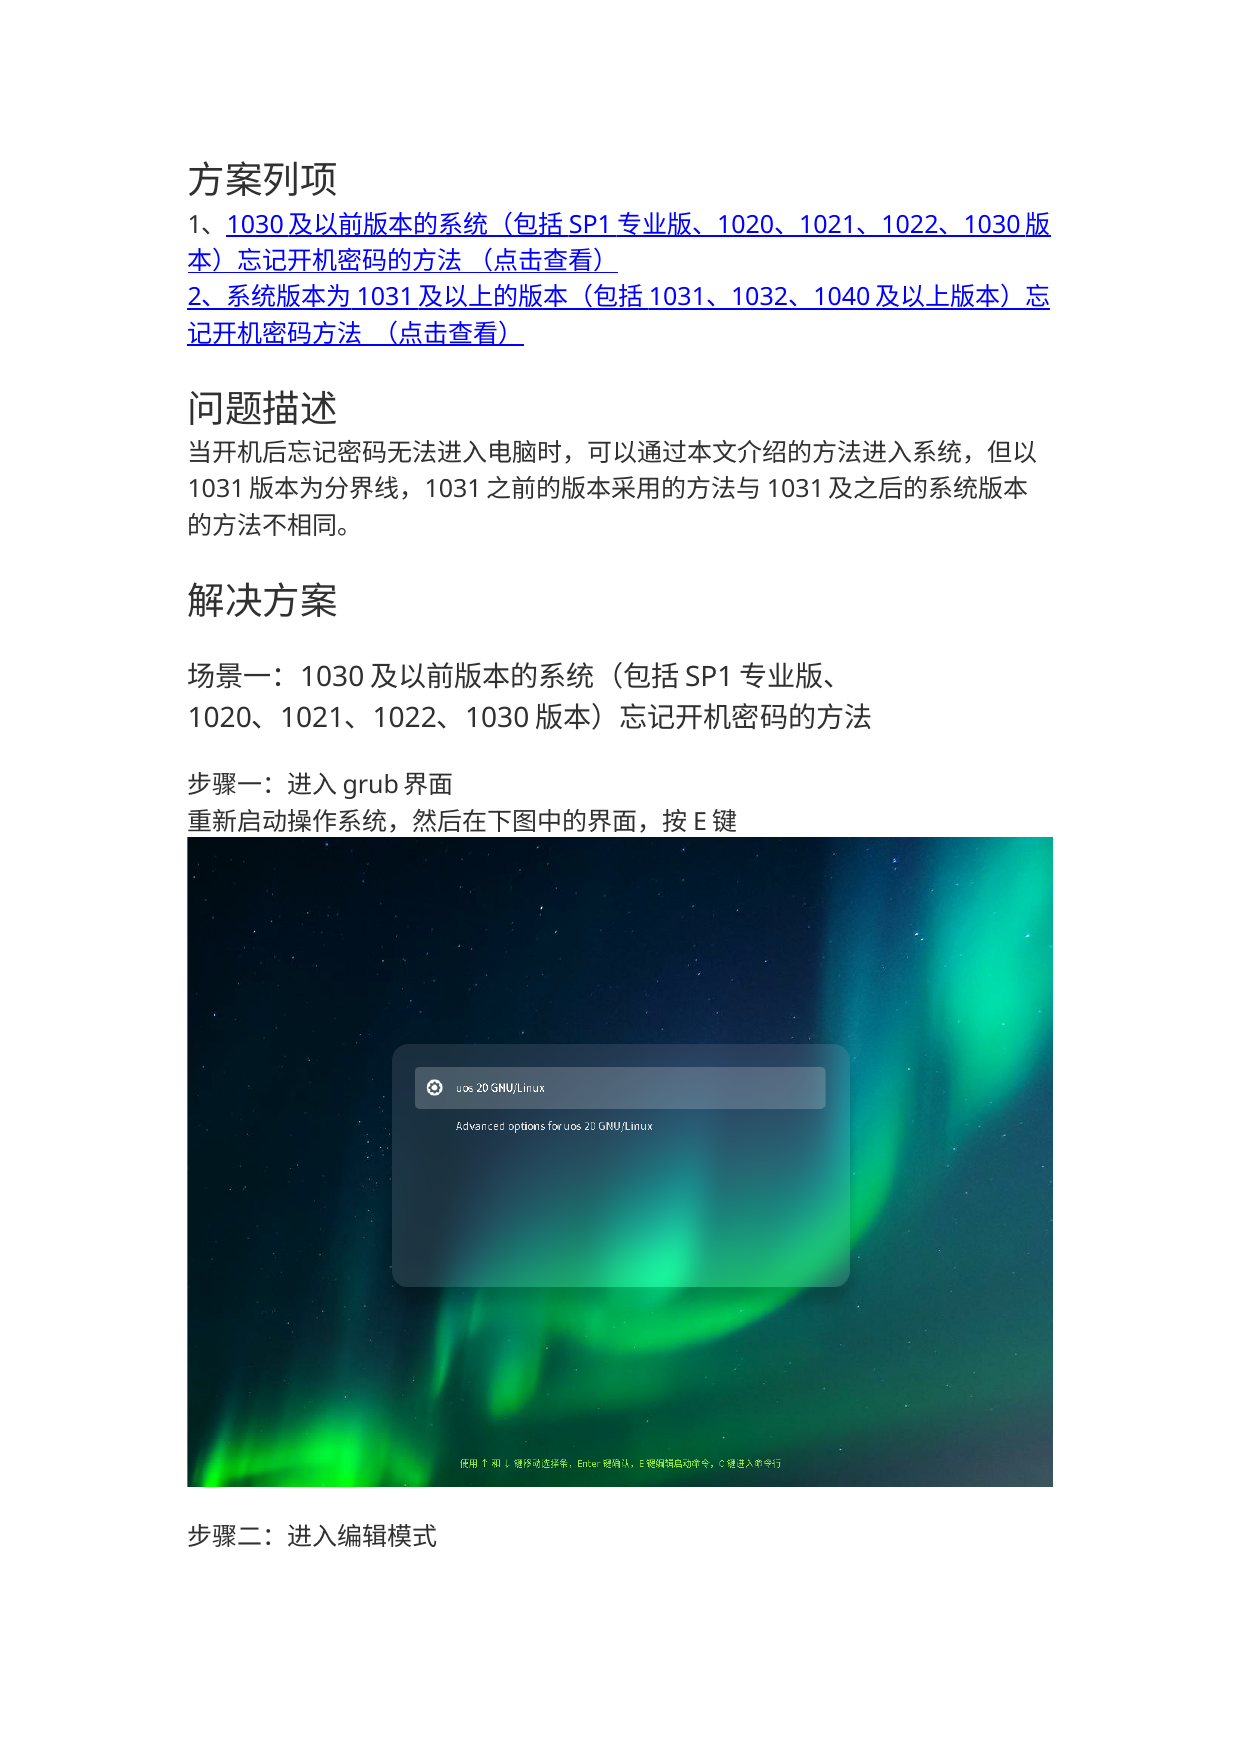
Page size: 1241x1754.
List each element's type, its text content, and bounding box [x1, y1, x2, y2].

text 步骤一：进入grub界面 [187, 765, 1053, 801]
text 方案列项 [187, 150, 1053, 204]
text 1、1030及以前版本的系统（包括SP1专业版、1020、1021、1022、1030版本）忘记开机密码的方法 （点击查看） [187, 204, 1053, 277]
picture [187, 837, 1053, 1487]
text 问题描述 [187, 378, 1053, 433]
text 步骤二：进入编辑模式 [187, 1516, 1053, 1552]
text 2、系统版本为1031及以上的版本（包括1031、1032、1040及以上版本）忘记开机密码方法 （点击查看） [187, 277, 1053, 349]
text 场景一：1030及以前版本的系统（包括SP1专业版、1020、1021、1022、1030版本）忘记开机密码的方法 [187, 654, 1053, 736]
text 重新启动操作系统，然后在下图中的界面，按 E键 [187, 801, 1053, 837]
text 解决方案 [187, 571, 1053, 625]
text 当开机后忘记密码无法进入电脑时，可以通过本文介绍的方法进入系统，但以1031版本为分界线，1031之前的版本采用的方法与1031及之后的系统版本的方法不相同。 [187, 433, 1053, 541]
